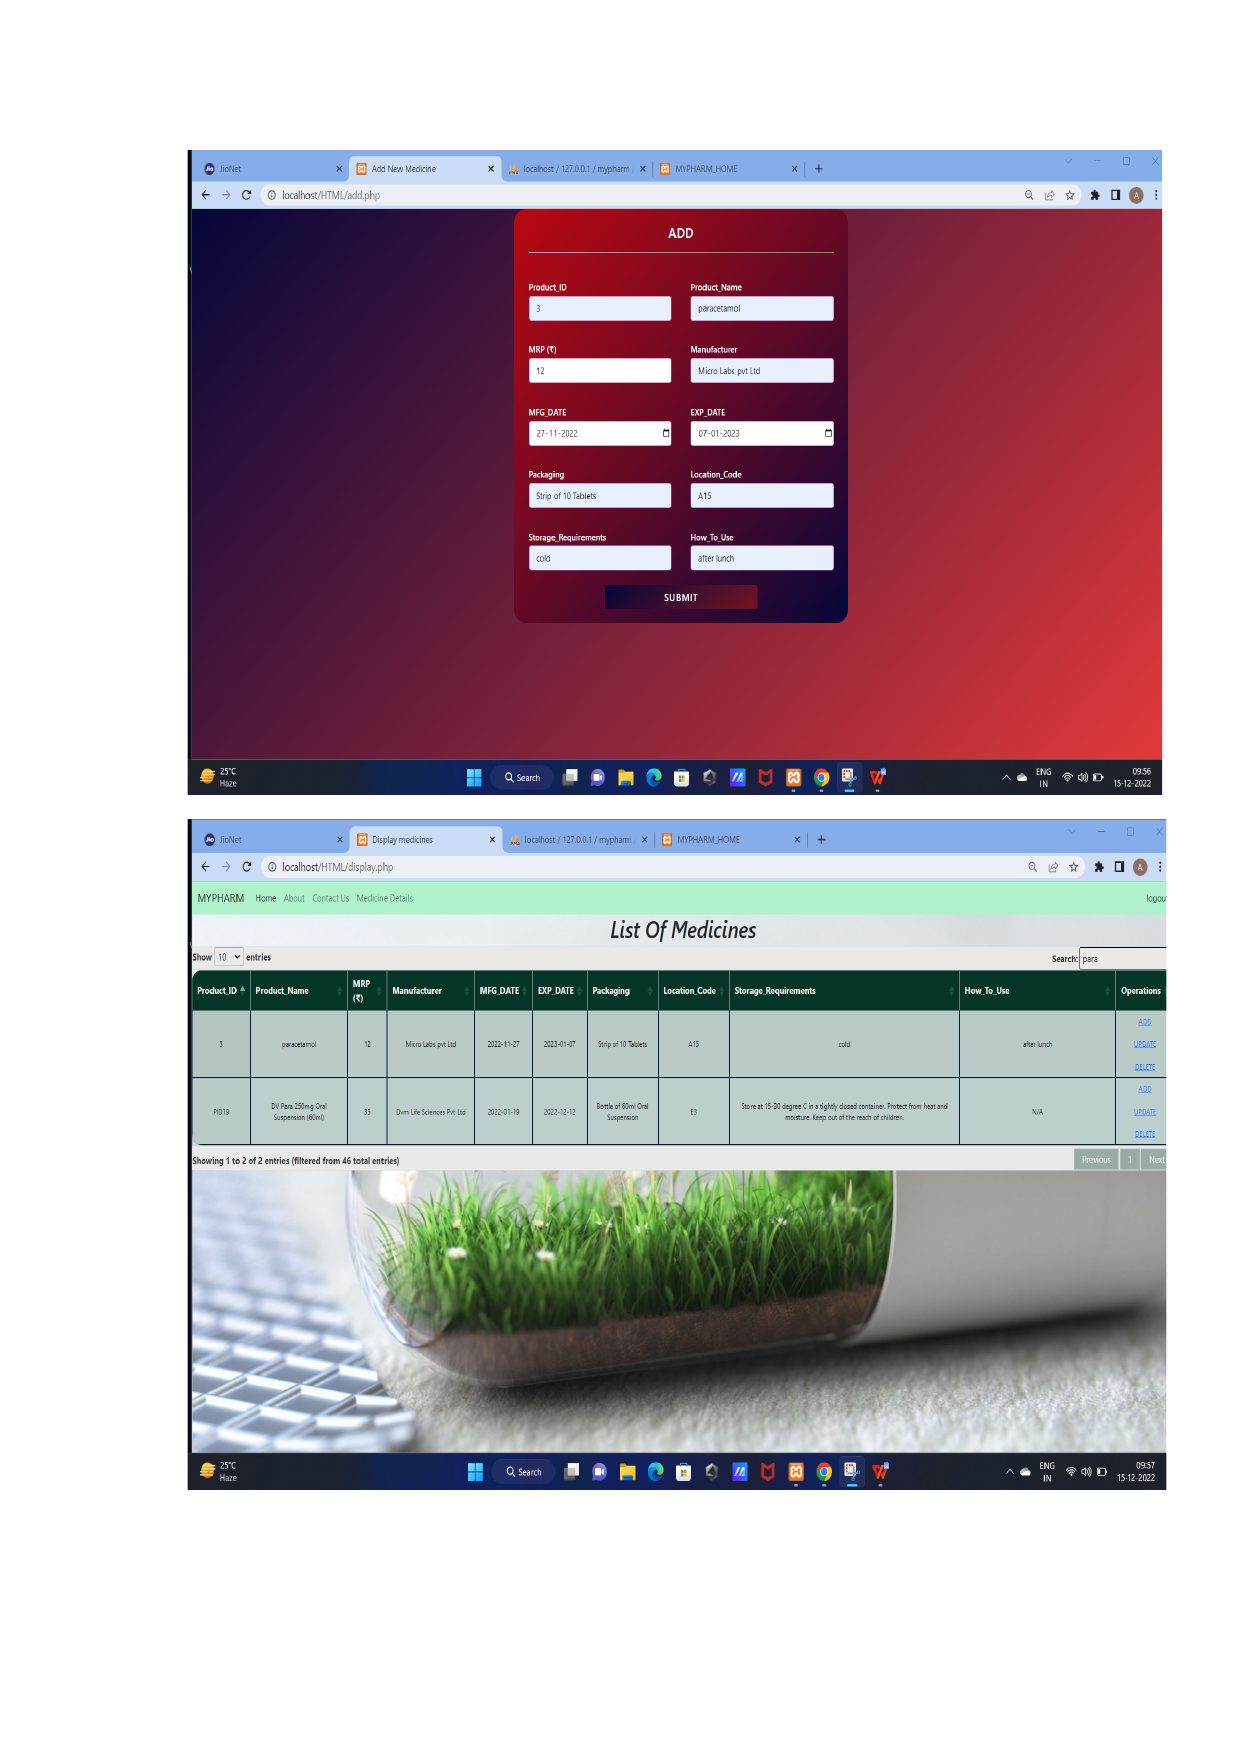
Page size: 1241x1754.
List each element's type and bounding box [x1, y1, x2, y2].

picture [187, 150, 1163, 795]
picture [187, 819, 1167, 1490]
